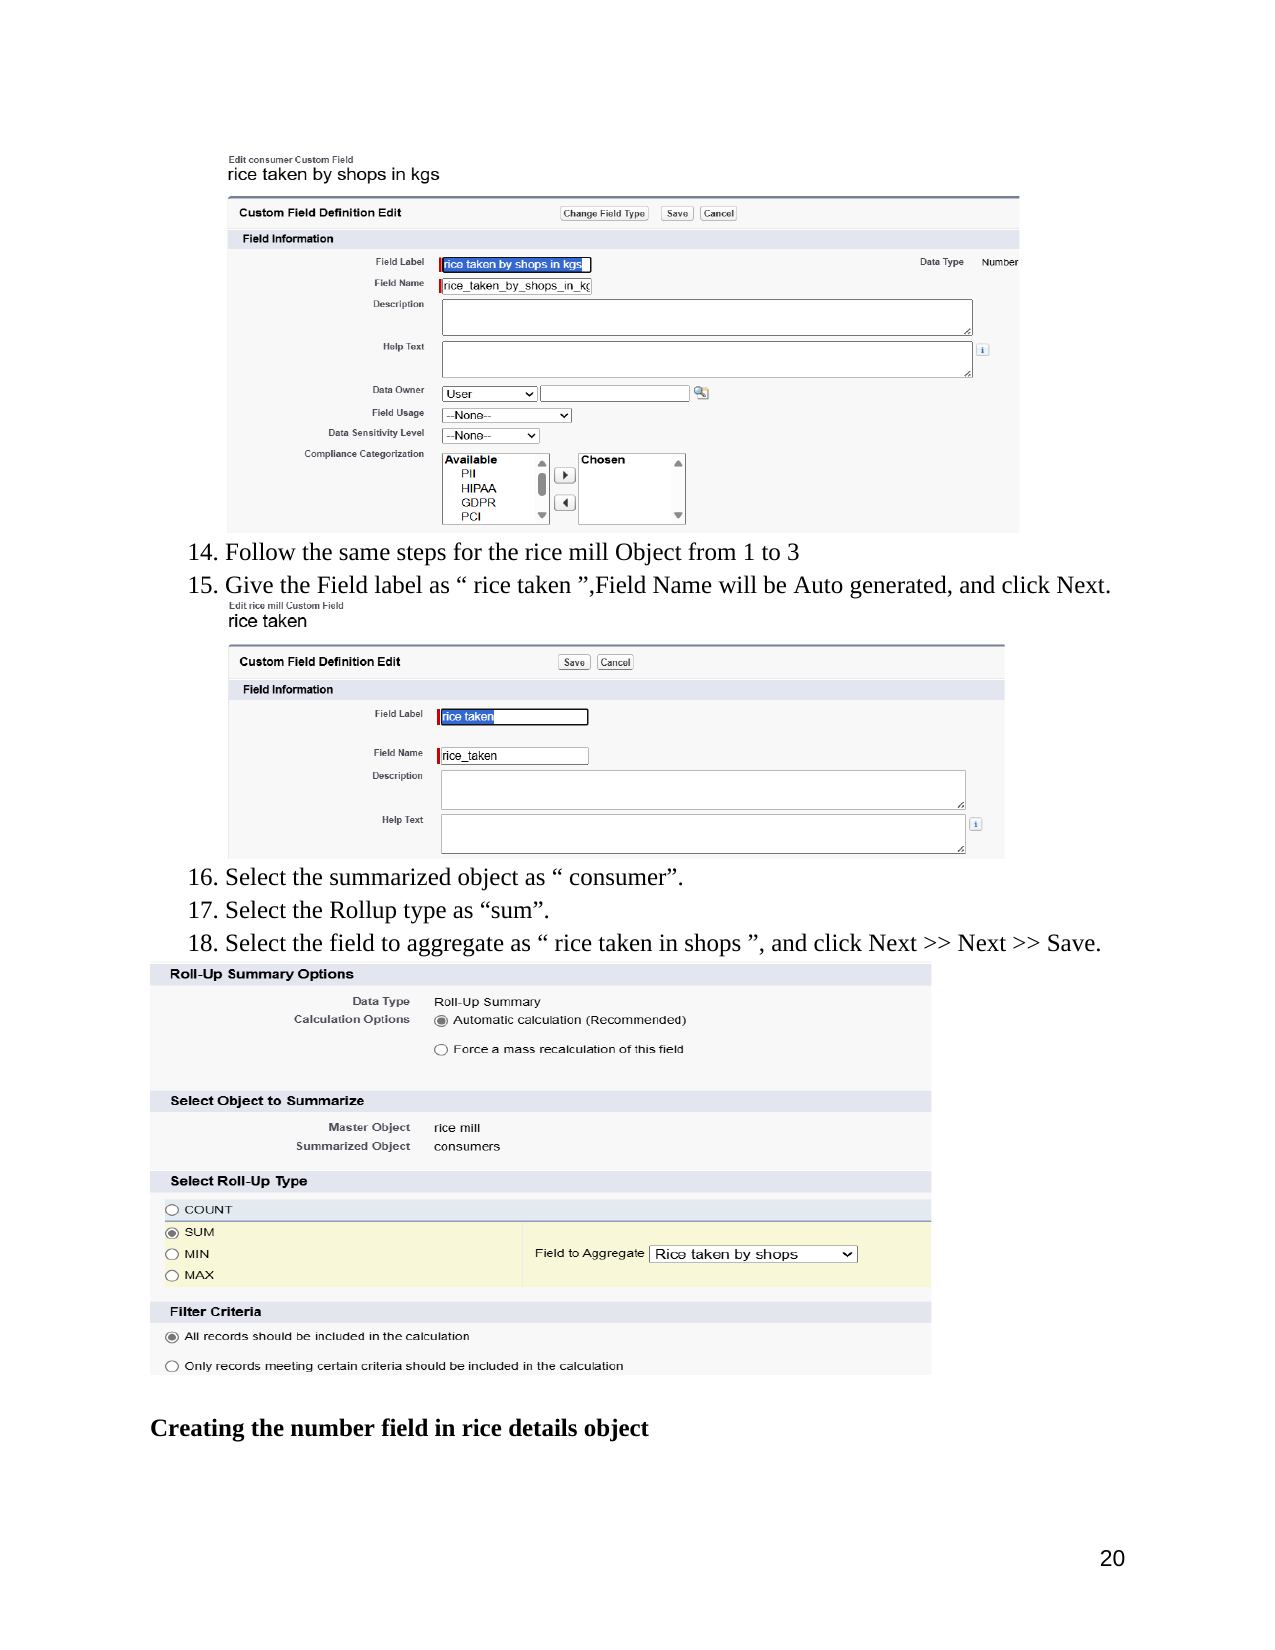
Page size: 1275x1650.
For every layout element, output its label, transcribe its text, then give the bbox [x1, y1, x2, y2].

text Creating the number field in rice details object [150, 1413, 1125, 1442]
list Follow the same steps for the rice mill Object from 1 to 3 [187, 537, 1125, 565]
picture [225, 602, 1005, 859]
list Give the Field label as “ rice taken ”,Field Name will be Auto generated, and click Next. [187, 570, 1125, 598]
list Select the Rollup type as “sum”. [187, 895, 1125, 924]
list Select the field to aggregate as “ rice taken in shops ”, and click Next >> Next >> Save. [187, 928, 1125, 957]
picture [150, 961, 932, 1375]
list Select the summarized object as “ consumer”. [187, 862, 1125, 891]
picture [225, 150, 1020, 533]
